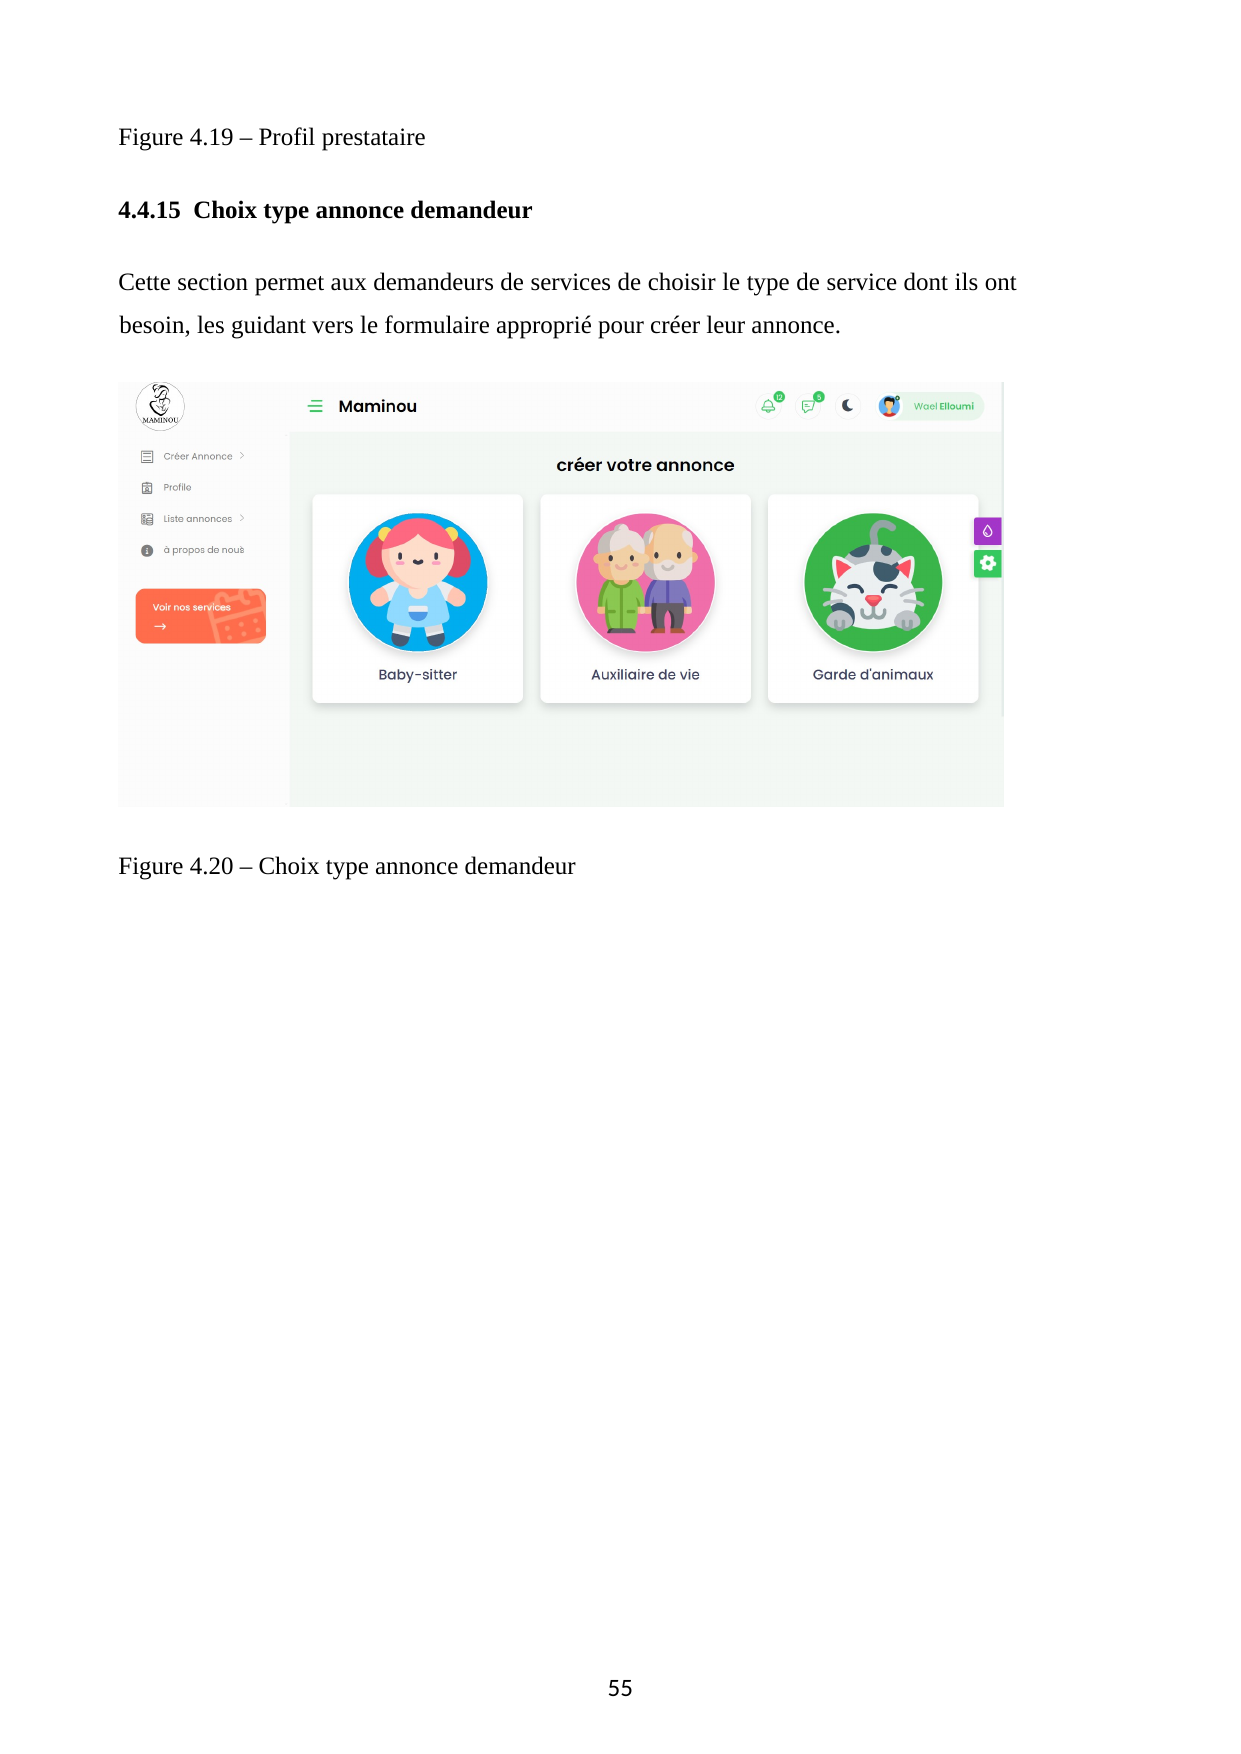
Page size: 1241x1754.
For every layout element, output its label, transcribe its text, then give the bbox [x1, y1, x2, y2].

text Cette section permet aux demandeurs de services de choisir le type de service dont ils ont besoin, les guidant vers le formulaire approprié pour créer leur annonce. [118, 267, 1019, 339]
text Figure 4.19 – Profil prestataire [118, 122, 1019, 151]
picture [118, 382, 1004, 807]
text Figure 4.20 – Choix type annonce demandeur [118, 851, 1019, 879]
text 4.4.15 Choix type annonce demandeur [118, 195, 1019, 223]
